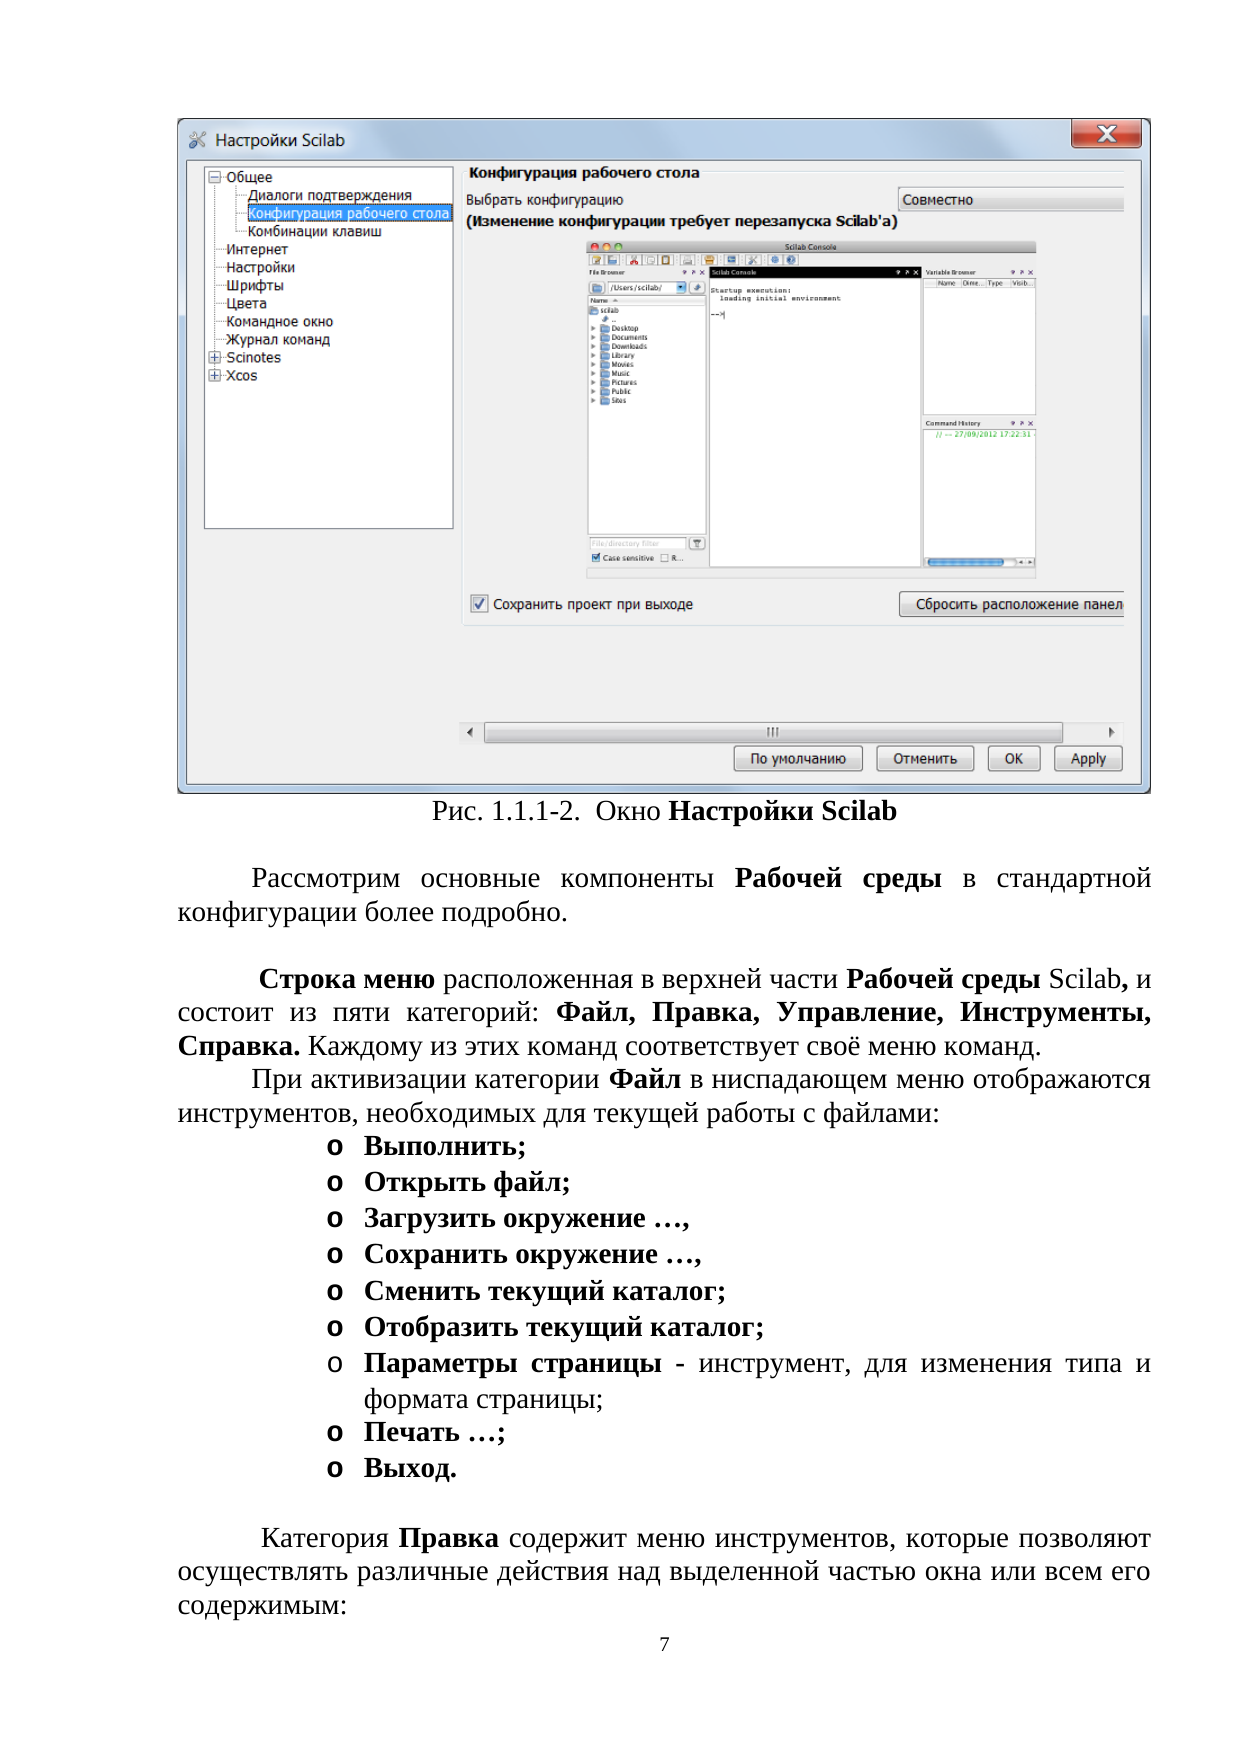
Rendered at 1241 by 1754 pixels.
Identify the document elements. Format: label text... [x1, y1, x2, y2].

list Отобразить текущий каталог; [326, 1309, 1152, 1345]
list Параметры страницы - инструмент, для изменения типа и формата страницы; [326, 1345, 1152, 1414]
picture [177, 118, 1151, 794]
list Выход. [326, 1450, 1152, 1486]
list Загрузить окружение …, [326, 1201, 1152, 1237]
text Рис. 1.1.1-2. Окно Настройки Scilab [177, 793, 1152, 827]
text Строка меню расположенная в верхней части Рабочей среды Scilab, и состоит из пяти категорий: Файл, Правка, Управление, Инструменты, Справка. Каждому из этих команд соответствует своё меню команд. [177, 961, 1152, 1061]
text Категория Правка содержит меню инструментов, которые позволяют осуществлять различные действия над выделенной частью окна или всем его содержимым: [177, 1520, 1152, 1621]
list Сохранить окружение …, [326, 1237, 1152, 1273]
list Сменить текущий каталог; [326, 1273, 1152, 1309]
text Рассмотрим основные компоненты Рабочей среды в стандартной конфигурации более подробно. [177, 860, 1152, 927]
list Печать …; [326, 1414, 1152, 1450]
list Открыть файл; [326, 1164, 1152, 1201]
list Выполнить; [326, 1128, 1152, 1164]
text При активизации категории Файл в ниспадающем меню отображаются инструментов, необходимых для текущей работы с файлами: [177, 1061, 1152, 1128]
